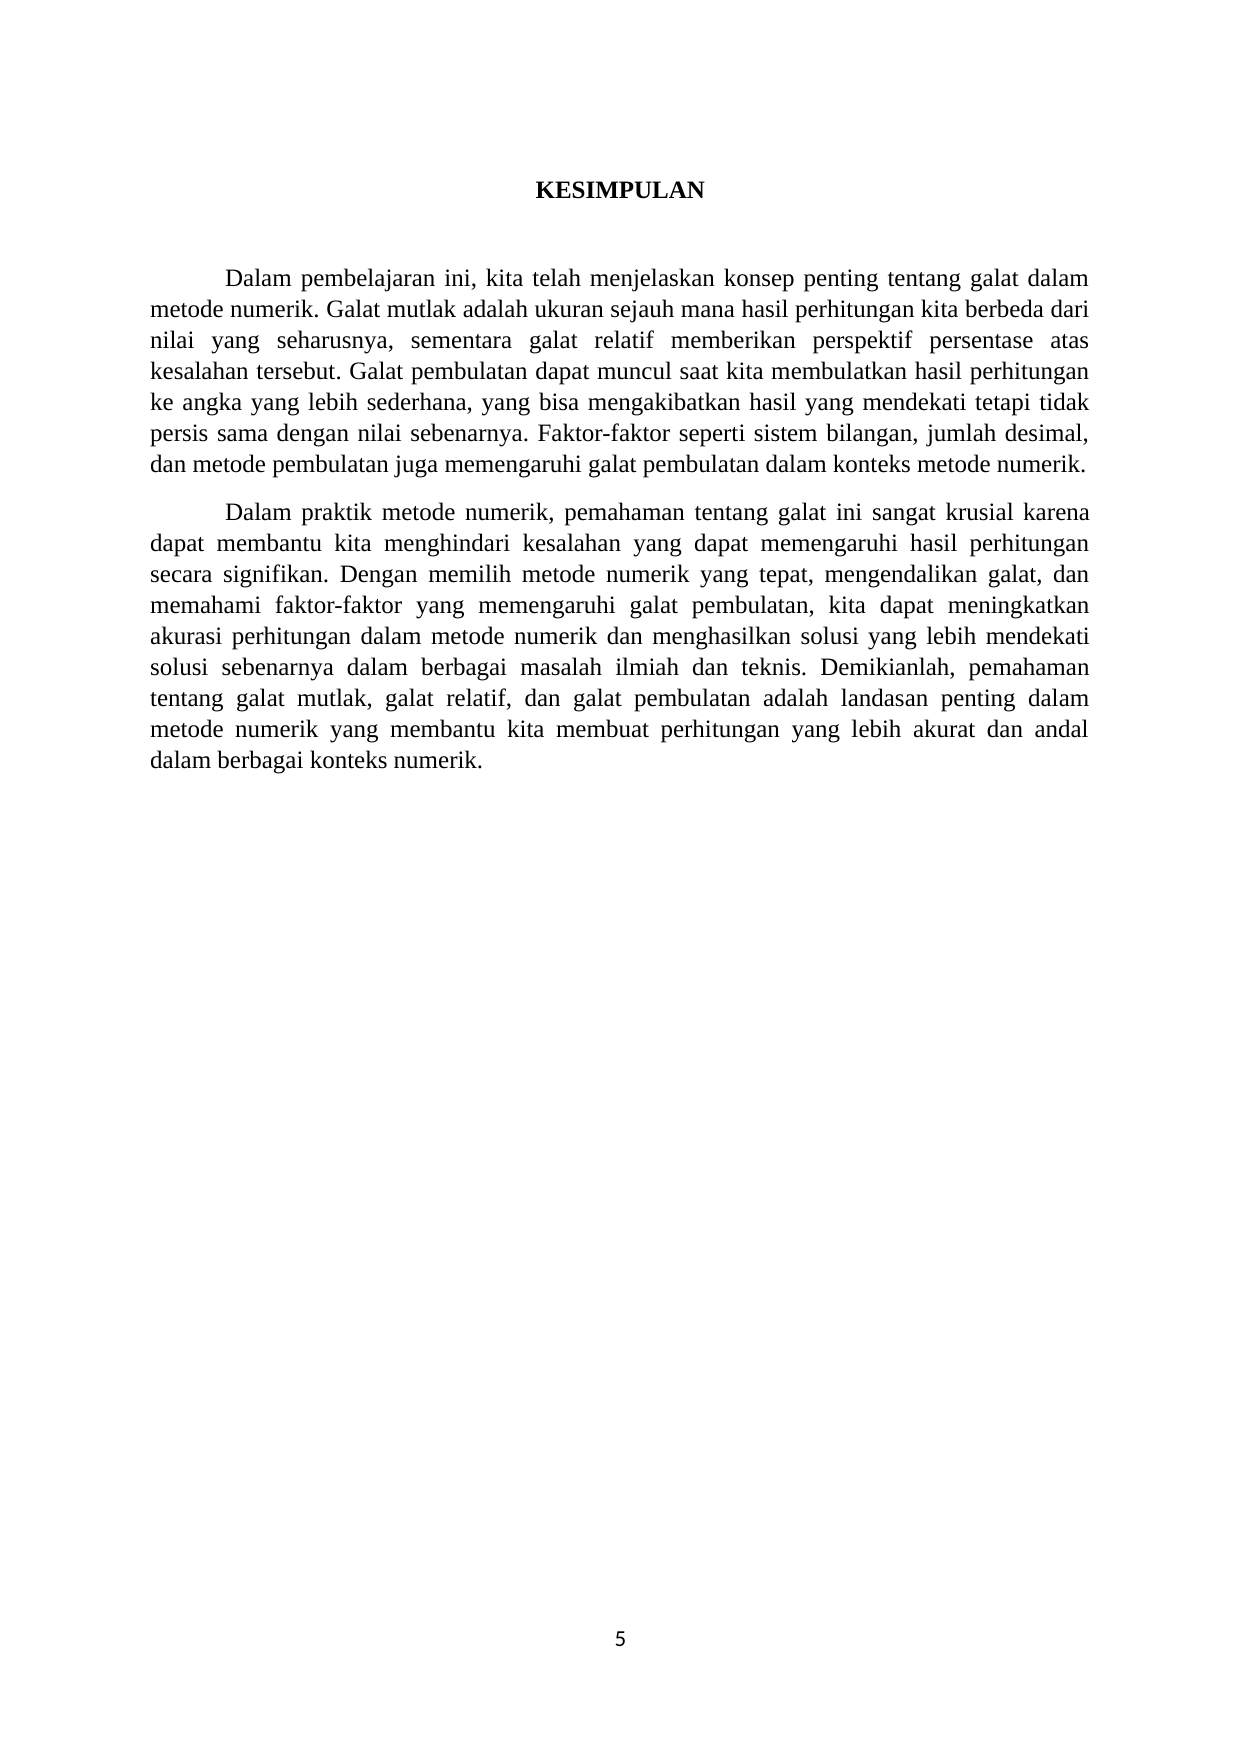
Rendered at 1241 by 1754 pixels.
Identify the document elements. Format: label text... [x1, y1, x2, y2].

subtitle KESIMPULAN [150, 175, 1090, 204]
text Dalam pembelajaran ini, kita telah menjelaskan konsep penting tentang galat dalam metode numerik. Galat mutlak adalah ukuran sejauh mana hasil perhitungan kita berbeda dari nilai yang seharusnya, sementara galat relatif memberikan perspektif persentase atas kesalahan tersebut. Galat pembulatan dapat muncul saat kita membulatkan hasil perhitungan ke angka yang lebih sederhana, yang bisa mengakibatkan hasil yang mendekati tetapi tidak persis sama dengan nilai sebenarnya. Faktor-faktor seperti sistem bilangan, jumlah desimal, dan metode pembulatan juga memengaruhi galat pembulatan dalam konteks metode numerik. [150, 263, 1090, 478]
text Dalam praktik metode numerik, pemahaman tentang galat ini sangat krusial karena dapat membantu kita menghindari kesalahan yang dapat memengaruhi hasil perhitungan secara signifikan. Dengan memilih metode numerik yang tepat, mengendalikan galat, dan memahami faktor-faktor yang memengaruhi galat pembulatan, kita dapat meningkatkan akurasi perhitungan dalam metode numerik dan menghasilkan solusi yang lebih mendekati solusi sebenarnya dalam berbagai masalah ilmiah dan teknis. Demikianlah, pemahaman tentang galat mutlak, galat relatif, dan galat pembulatan adalah landasan penting dalam metode numerik yang membantu kita membuat perhitungan yang lebih akurat dan andal dalam berbagai konteks numerik. [150, 497, 1090, 774]
